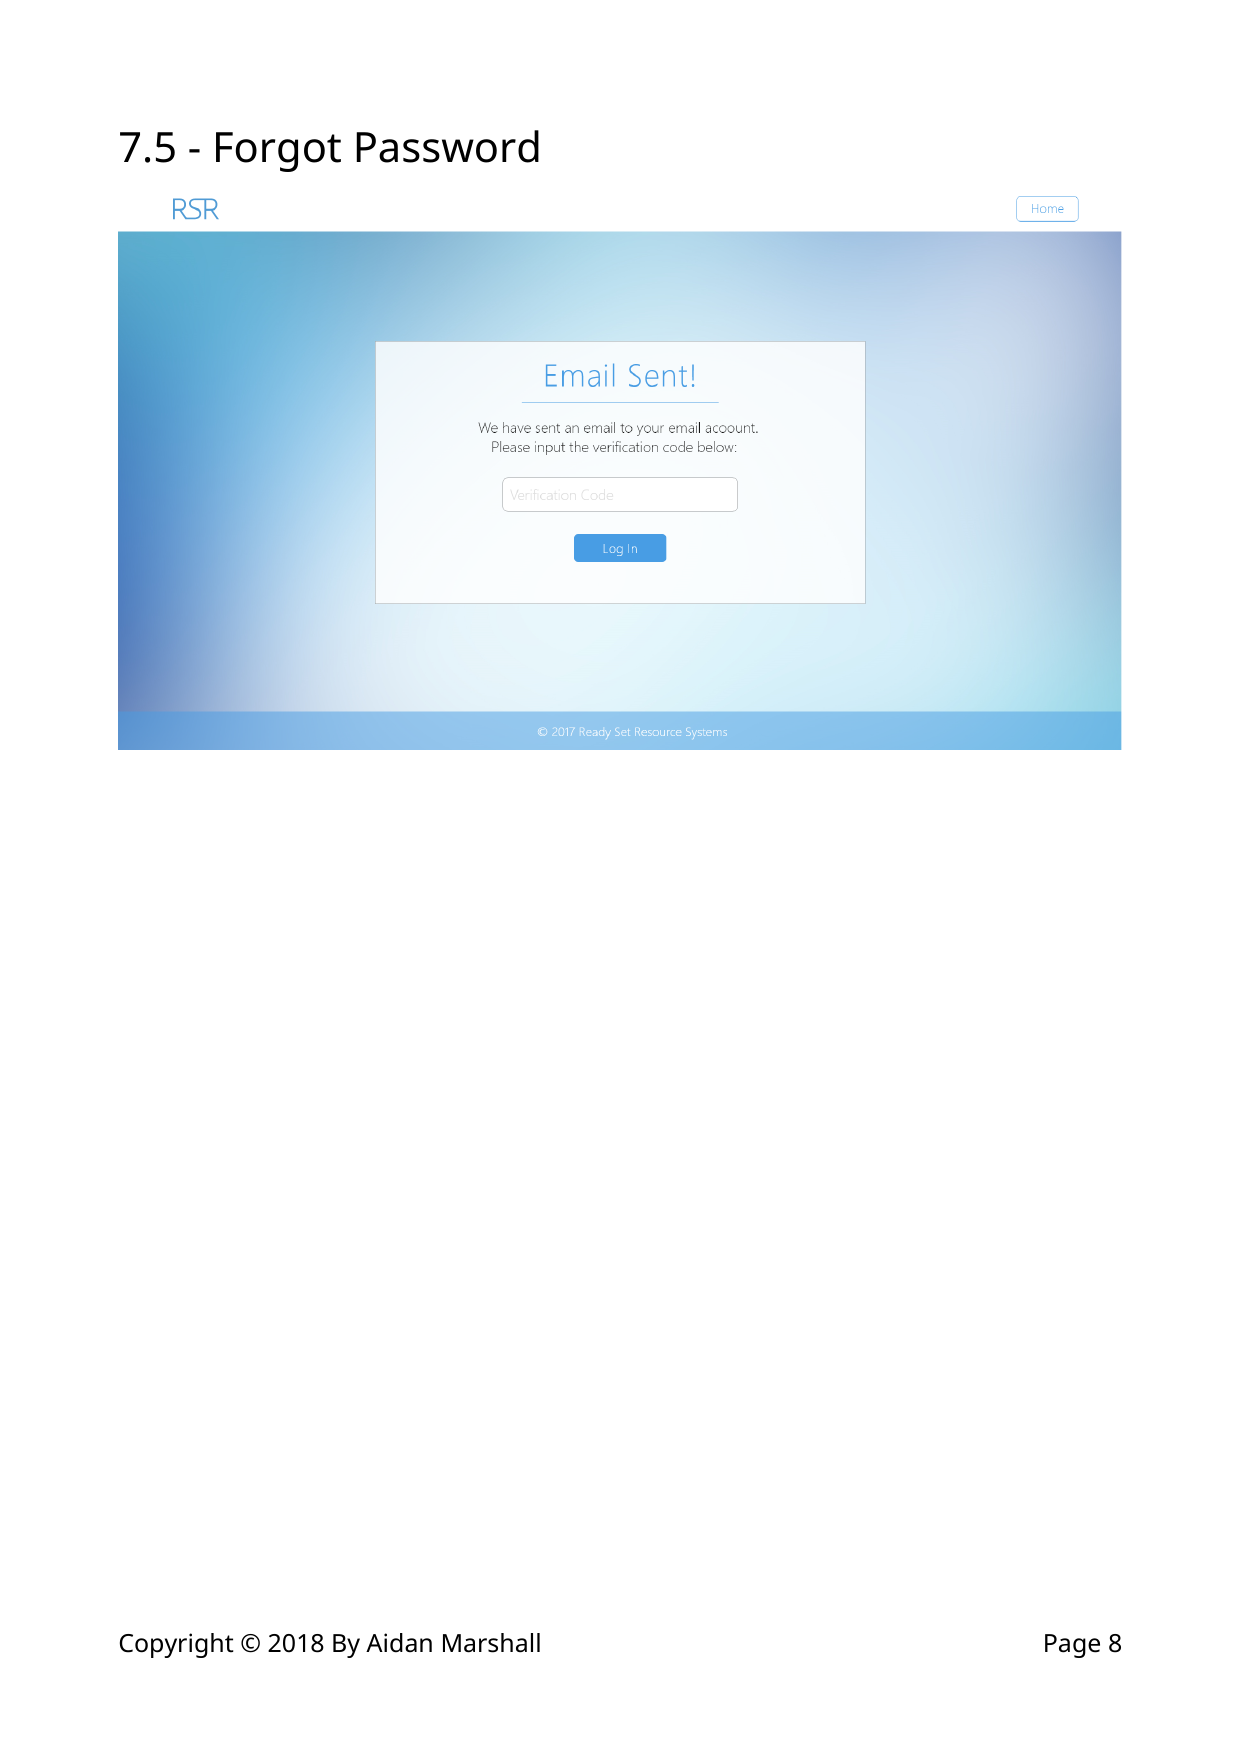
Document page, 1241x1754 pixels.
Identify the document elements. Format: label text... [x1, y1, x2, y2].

subtitle 7.5 - Forgot Password [118, 118, 1122, 175]
picture [118, 186, 1122, 750]
